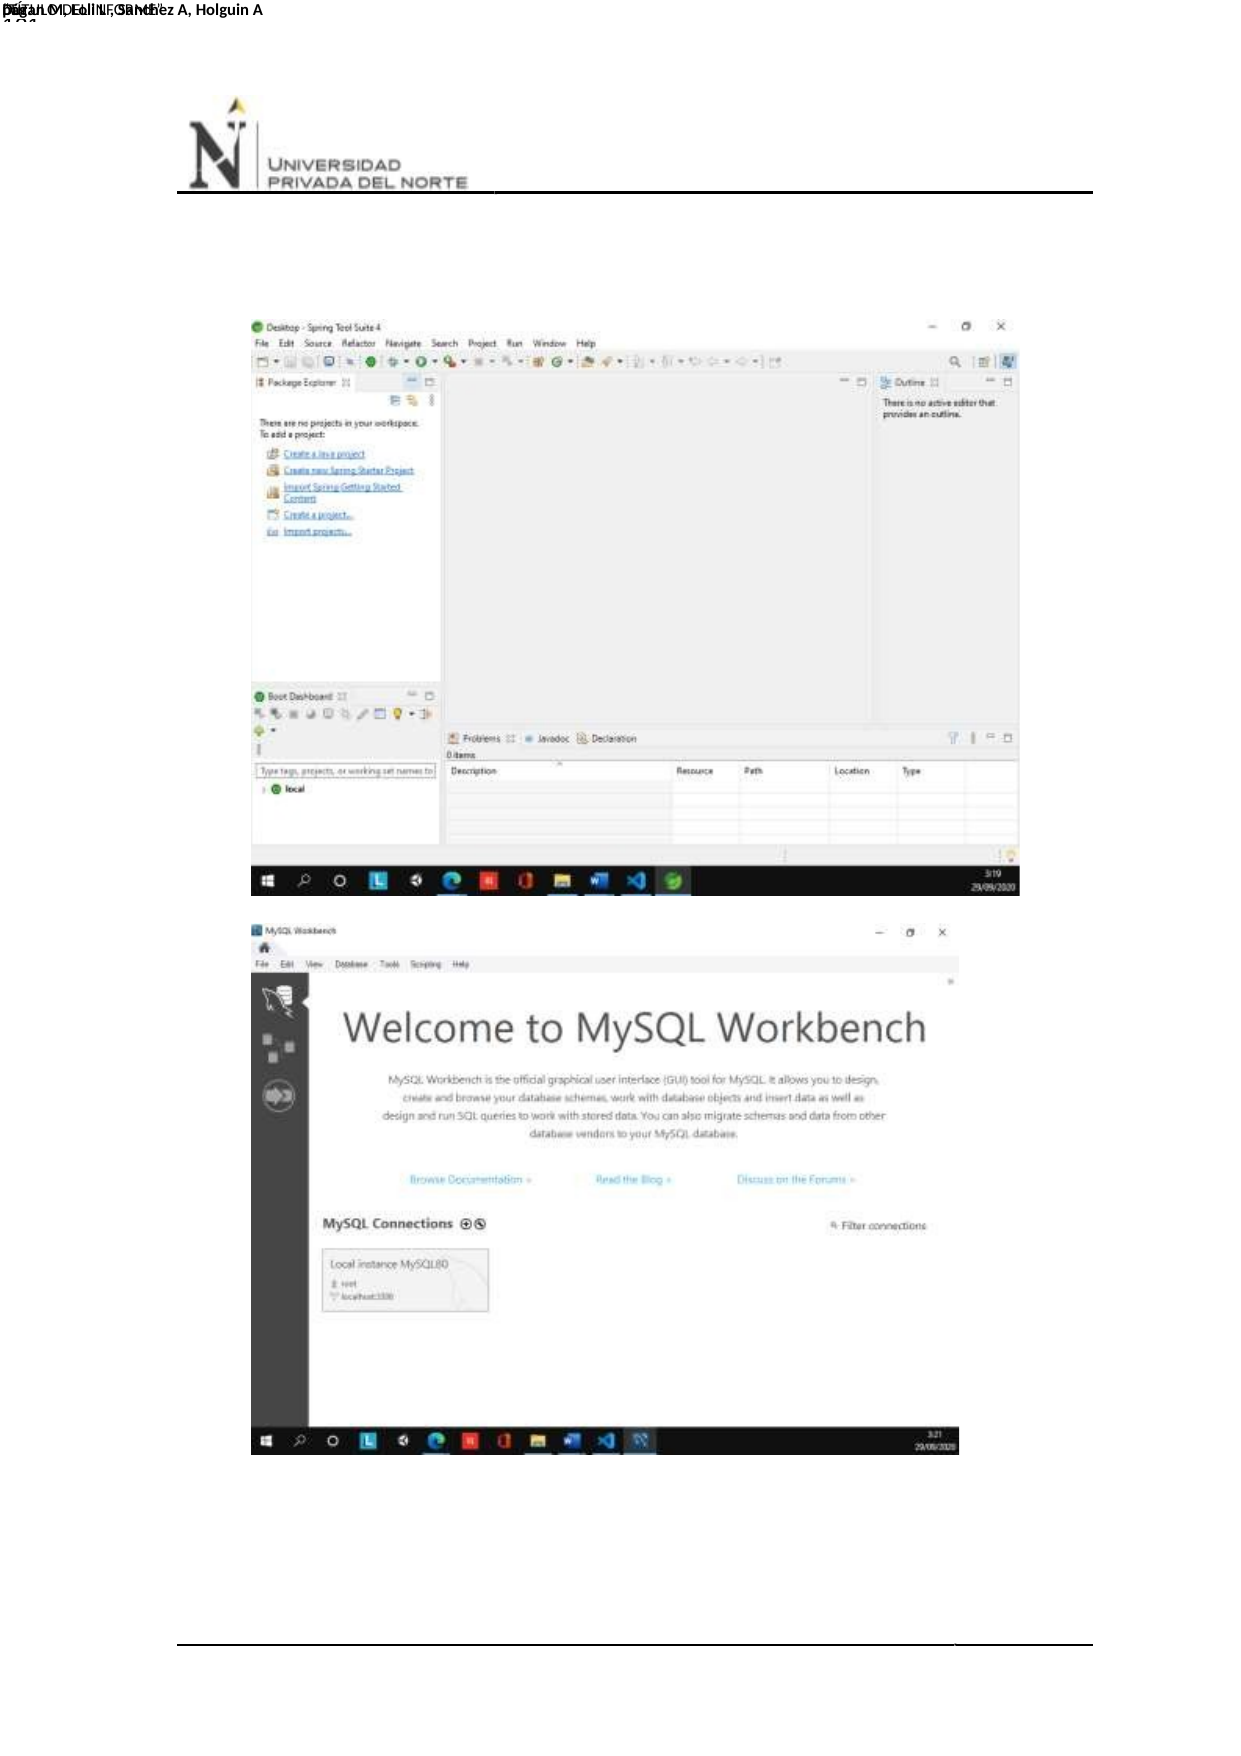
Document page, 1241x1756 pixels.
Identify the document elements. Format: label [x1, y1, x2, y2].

picture [251, 319, 1020, 896]
picture [188, 95, 469, 191]
picture [251, 923, 960, 1455]
